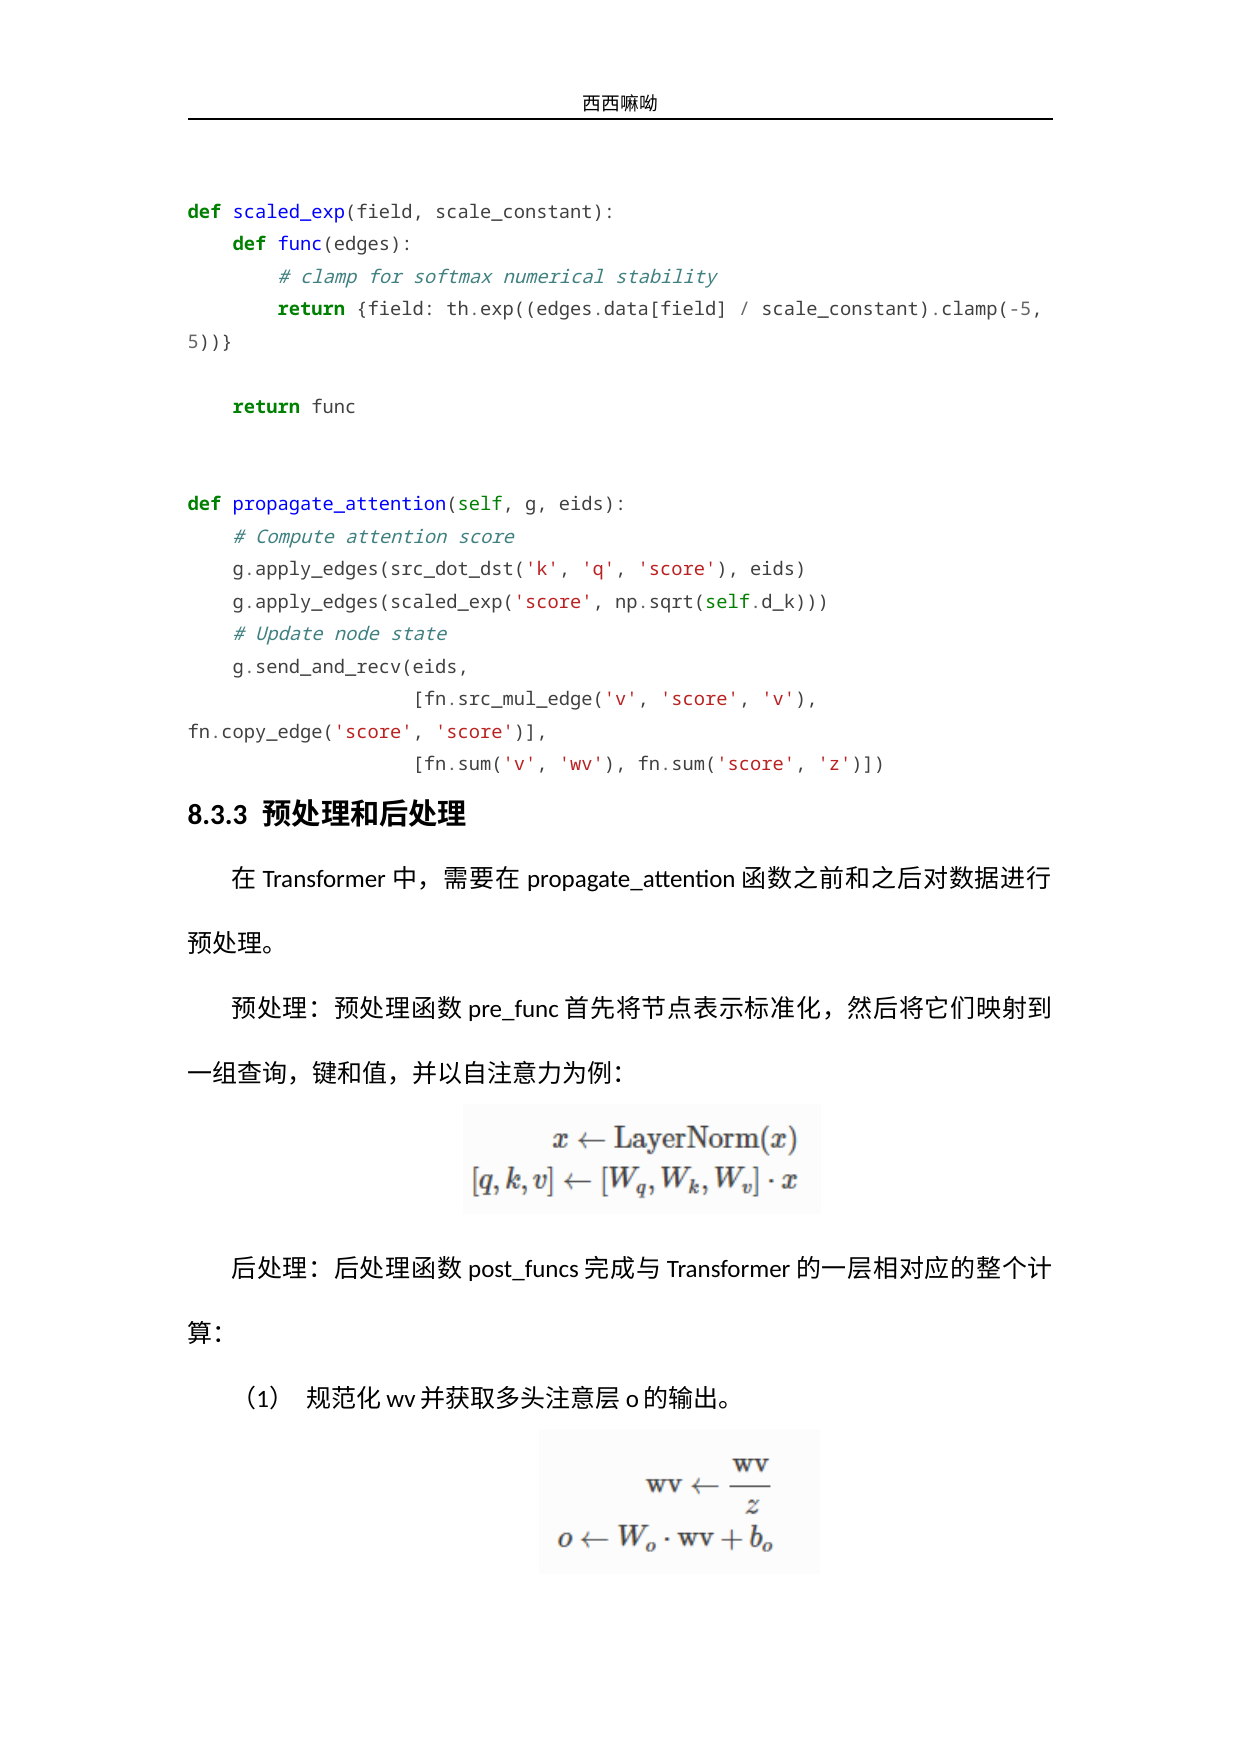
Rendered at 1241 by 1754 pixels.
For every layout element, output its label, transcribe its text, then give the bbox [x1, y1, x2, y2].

text # Compute attention score [187, 519, 1053, 552]
text # Update node state [187, 617, 1053, 649]
text 预处理：预处理函数pre_func首先将节点表示标准化，然后将它们映射到一组查询，键和值，并以自注意力为例： [187, 974, 1053, 1104]
text return func [187, 389, 1053, 422]
text g.apply_edges(scaled_exp('score', np.sqrt(self.d_k))) [187, 584, 1053, 617]
text def scaled_exp(field, scale_constant): [187, 194, 1053, 227]
list 规范化wv并获取多头注意层o的输出。 [231, 1364, 1053, 1429]
picture [463, 1104, 821, 1214]
text def propagate_attention(self, g, eids): [187, 487, 1053, 519]
text g.apply_edges(src_dot_dst('k', 'q', 'score'), eids) [187, 552, 1053, 584]
text 后处理：后处理函数post_funcs完成与Transformer的一层相对应的整个计算： [187, 1234, 1053, 1364]
text [fn.sum('v', 'wv'), fn.sum('score', 'z')]) [187, 747, 1053, 779]
text [fn.src_mul_edge('v', 'score', 'v'), fn.copy_edge('score', 'score')], [187, 682, 1053, 747]
text return {field: th.exp((edges.data[field] / scale_constant).clamp(-5, 5))} [187, 292, 1053, 357]
subtitle 预处理和后处理 [187, 779, 1053, 844]
picture [538, 1429, 820, 1574]
text 在Transformer中，需要在propagate_attention函数之前和之后对数据进行预处理。 [187, 844, 1053, 974]
text def func(edges): [187, 227, 1053, 259]
text # clamp for softmax numerical stability [187, 259, 1053, 292]
text g.send_and_recv(eids, [187, 649, 1053, 682]
